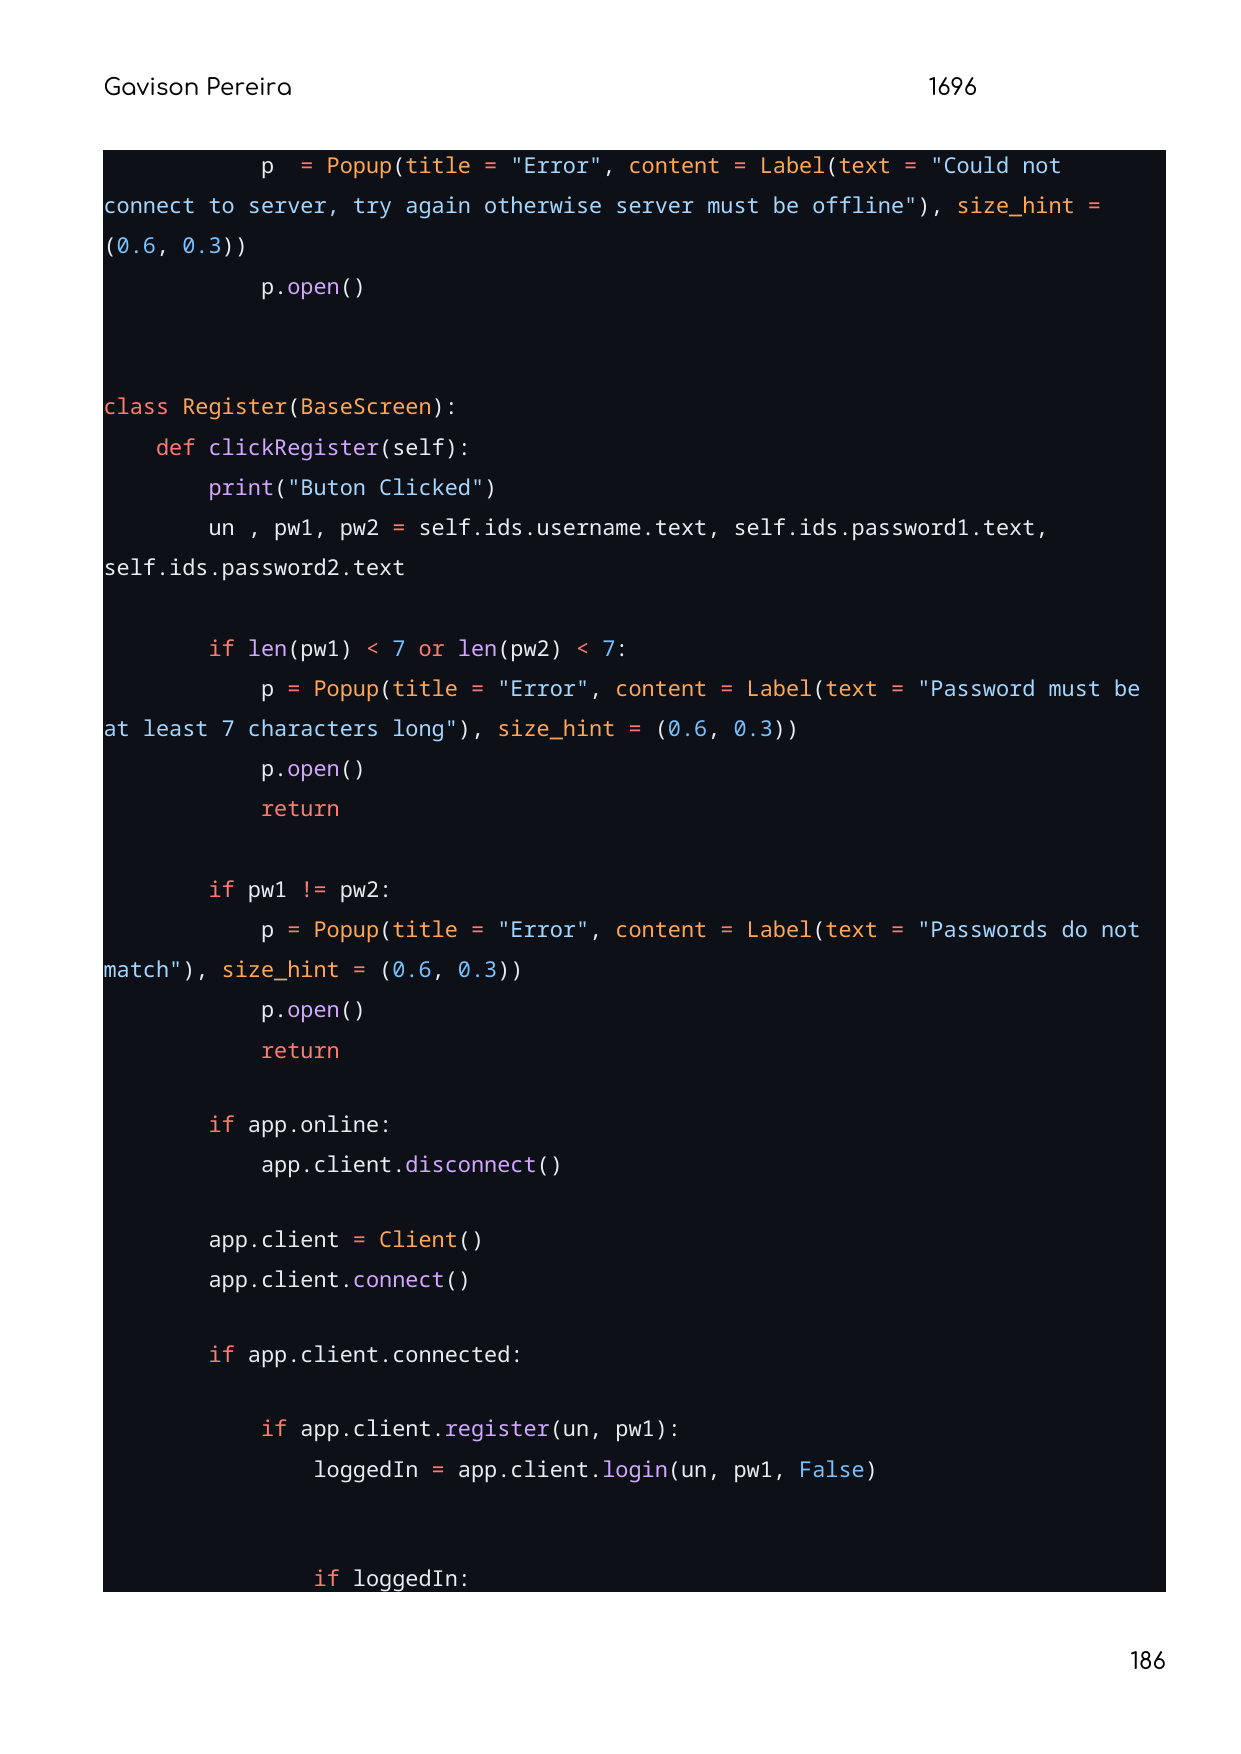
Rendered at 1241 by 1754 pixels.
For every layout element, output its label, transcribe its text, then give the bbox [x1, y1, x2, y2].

text return [103, 1034, 1166, 1064]
text if len(pw1) < 7 or len(pw2) < 7: [103, 632, 1166, 662]
text class Register(BaseScreen): [103, 391, 1166, 421]
text def clickRegister(self): [103, 431, 1166, 461]
text app.client.disconnect() [103, 1149, 1166, 1179]
text return [103, 793, 1166, 823]
text if app.client.register(un, pw1): [103, 1413, 1166, 1443]
text un , pw1, pw2 = self.ids.username.text, self.ids.password1.text, self.ids.password2.text [103, 512, 1166, 582]
text print("Buton Clicked") [103, 472, 1166, 501]
text p.open() [103, 753, 1166, 783]
text loggedIn = app.client.login(un, pw1, False) [103, 1453, 1166, 1483]
text p = Popup(title = "Error", content = Label(text = "Passwords do not match"), size_hint = (0.6, 0.3)) [103, 914, 1166, 984]
text p.open() [103, 994, 1166, 1024]
text p = Popup(title = "Error", content = Label(text = "Could not connect to server, try again otherwise server must be offline"), size_hint = (0.6, 0.3)) [103, 150, 1166, 260]
text p = Popup(title = "Error", content = Label(text = "Password must be at least 7 characters long"), size_hint = (0.6, 0.3)) [103, 673, 1166, 743]
text if loggedIn: [103, 1562, 1166, 1592]
text if app.online: [103, 1109, 1166, 1139]
text app.client = Client() [103, 1224, 1166, 1254]
text p.open() [103, 271, 1166, 300]
text app.client.connect() [103, 1264, 1166, 1294]
text if app.client.connected: [103, 1339, 1166, 1368]
text if pw1 != pw2: [103, 874, 1166, 903]
